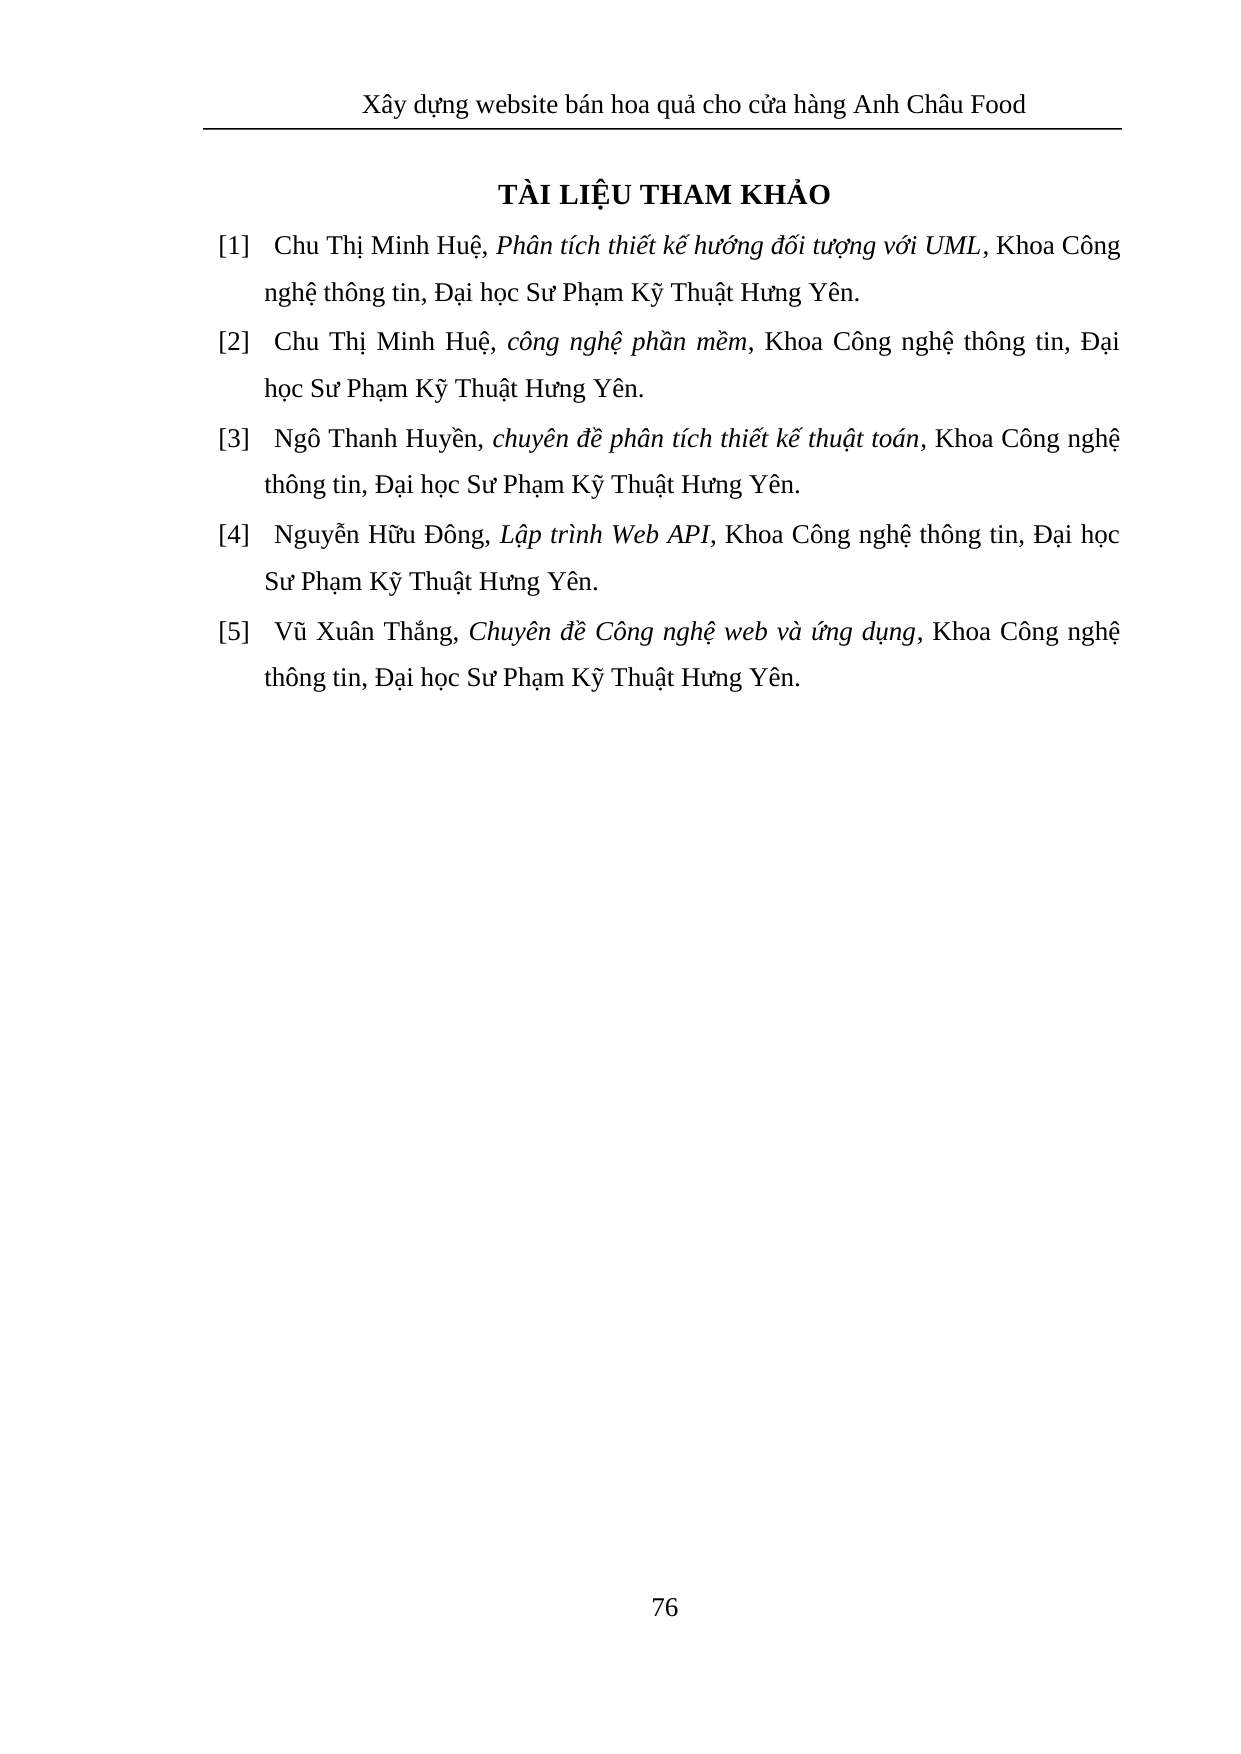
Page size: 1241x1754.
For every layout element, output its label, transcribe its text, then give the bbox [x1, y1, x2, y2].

table_cell [4] [207, 517, 262, 613]
table_cell Vũ Xuân Thắng, Chuyên đề Công nghệ web và ứng dụng, Khoa Công nghệ thông tin, Đại học Sư Phạm Kỹ Thuật Hưng Yên. [263, 613, 1122, 710]
table_cell Chu Thị Minh Huệ, công nghệ phần mềm, Khoa Công nghệ thông tin, Đại học Sư Phạm Kỹ Thuật Hưng Yên. [263, 324, 1122, 420]
table_header Chu Thị Minh Huệ, Phân tích thiết kế hướng đối tượng với UML, Khoa Công nghệ thông tin, Đại học Sư Phạm Kỹ Thuật Hưng Yên. [263, 228, 1122, 324]
table_cell [3] [207, 420, 262, 517]
table_cell Nguyễn Hữu Đông, Lập trình Web API, Khoa Công nghệ thông tin, Đại học Sư Phạm Kỹ Thuật Hưng Yên. [263, 517, 1122, 613]
table_cell [5] [207, 613, 262, 710]
table_header [1] [207, 228, 262, 324]
table_cell Ngô Thanh Huyền, chuyên đề phân tích thiết kế thuật toán, Khoa Công nghệ thông tin, Đại học Sư Phạm Kỹ Thuật Hưng Yên. [263, 420, 1122, 517]
table_cell [2] [207, 324, 262, 420]
text TÀI LIỆU THAM KHẢO [207, 177, 1122, 211]
